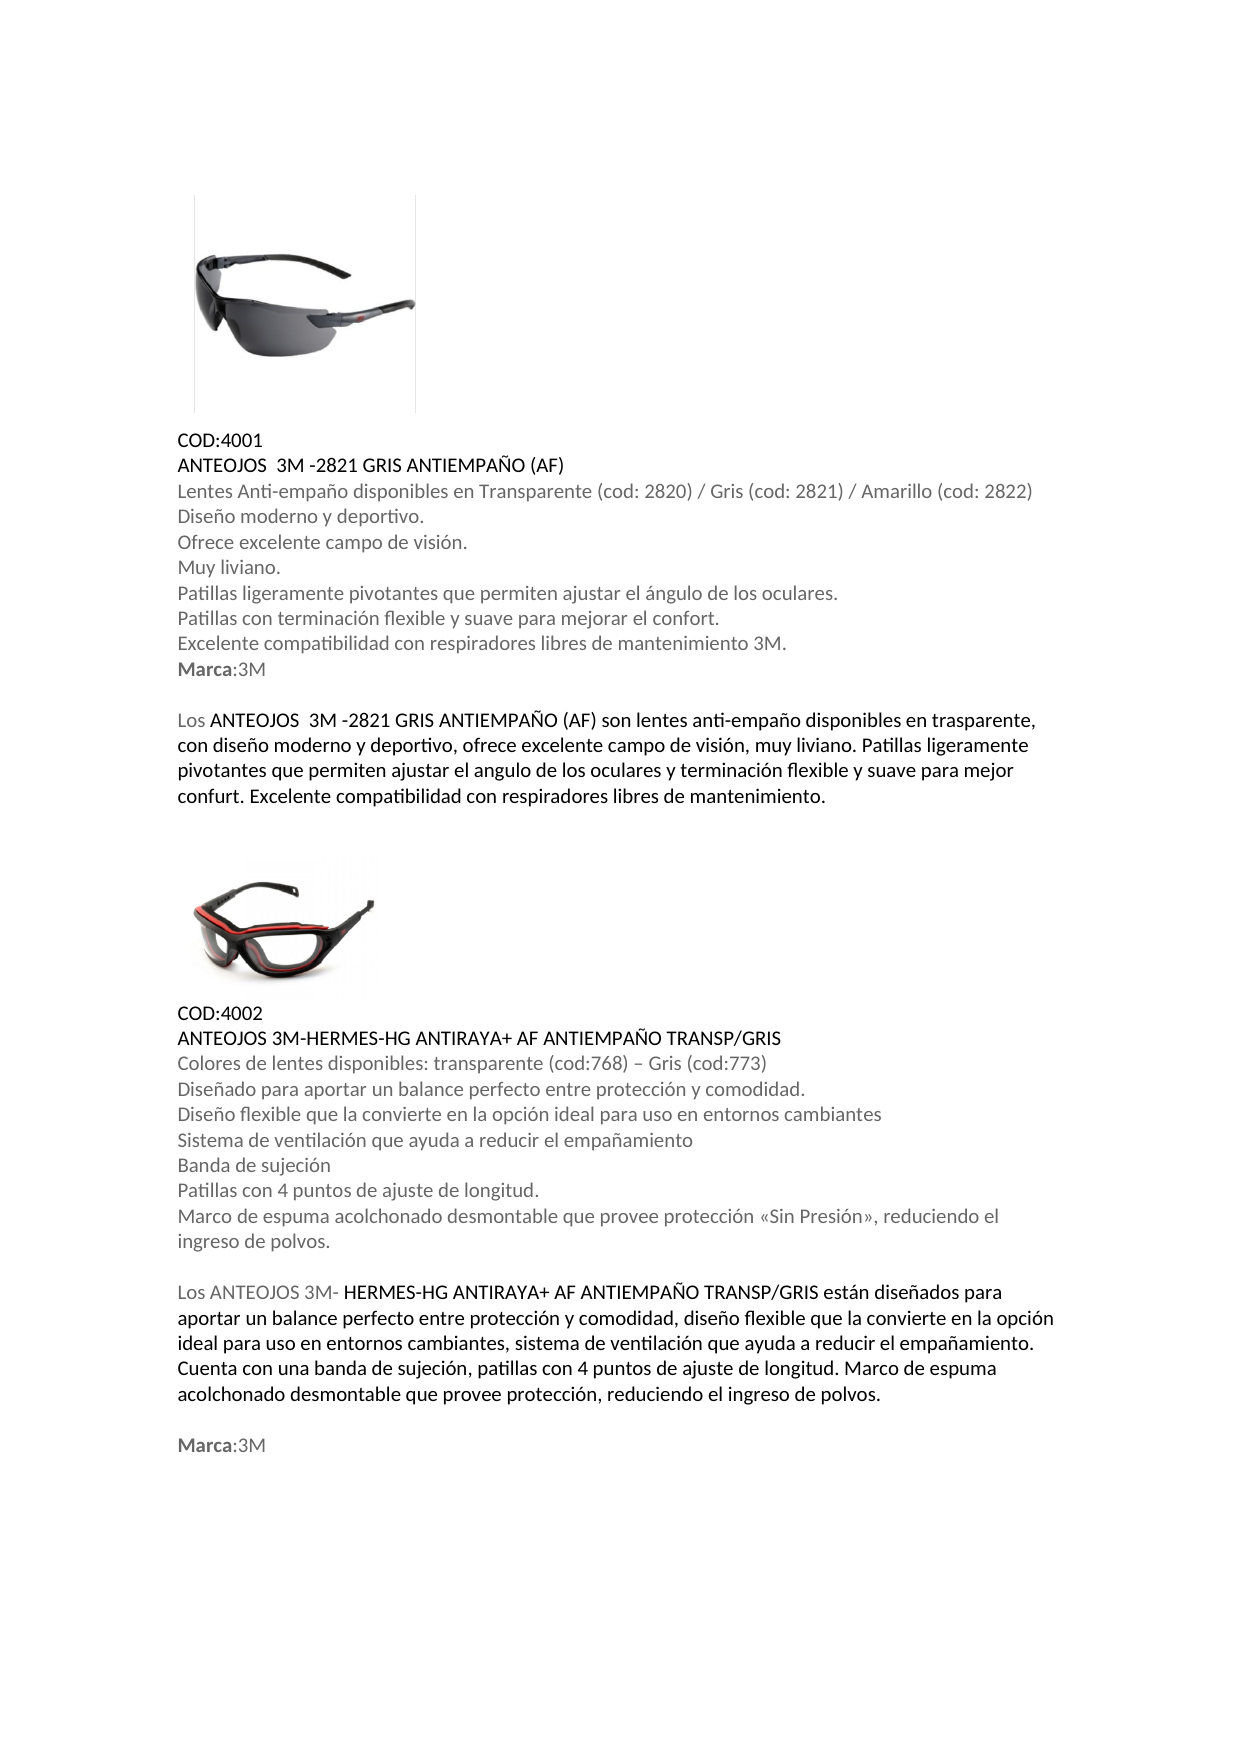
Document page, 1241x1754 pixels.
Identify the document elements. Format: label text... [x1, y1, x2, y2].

text Los ANTEOJOS 3M -2821 GRIS ANTIEMPAÑO (AF) son lentes anti-empaño disponibles en trasparente, con diseño moderno y deportivo, ofrece excelente campo de visión, muy liviano. Patillas ligeramente pivotantes que permiten ajustar el angulo de los oculares y terminación flexible y suave para mejor confurt. Excelente compatibilidad con respiradores libres de mantenimiento. [177, 707, 1063, 808]
text COD:4002 [177, 1000, 1063, 1025]
text Lentes Anti-empaño disponibles en Transparente (cod: 2820) / Gris (cod: 2821) / Amarillo (cod: 2822) Diseño moderno y deportivo. Ofrece excelente campo de visión. Muy liviano. Patillas ligeramente pivotantes que permiten ajustar el ángulo de los oculares. Patillas con terminación flexible y suave para mejorar el confort. Excelente compatibilidad con respiradores libres de mantenimiento 3M. [177, 478, 1063, 656]
text ANTEOJOS 3M -2821 GRIS ANTIEMPAÑO (AF) [177, 453, 1063, 478]
picture [177, 859, 383, 1000]
text Colores de lentes disponibles: transparente (cod:768) – Gris (cod:773) Diseñado para aportar un balance perfecto entre protección y comodidad. Diseño flexible que la convierte en la opción ideal para uso en entornos cambiantes Sistema de ventilación que ayuda a reducir el empañamiento Banda de sujeción Patillas con 4 puntos de ajuste de longitud. Marco de espuma acolchonado desmontable que provee protección «Sin Presión», reduciendo el ingreso de polvos. [177, 1051, 1063, 1254]
picture [192, 195, 419, 413]
text ANTEOJOS 3M-HERMES-HG ANTIRAYA+ AF ANTIEMPAÑO TRANSP/GRIS [177, 1025, 1063, 1051]
text Marca:3M [177, 1432, 1063, 1457]
text Marca:3M [177, 656, 1063, 681]
text Los ANTEOJOS 3M- HERMES-HG ANTIRAYA+ AF ANTIEMPAÑO TRANSP/GRIS están diseñados para aportar un balance perfecto entre protección y comodidad, diseño flexible que la convierte en la opción ideal para uso en entornos cambiantes, sistema de ventilación que ayuda a reducir el empañamiento. Cuenta con una banda de sujeción, patillas con 4 puntos de ajuste de longitud. Marco de espuma acolchonado desmontable que provee protección, reduciendo el ingreso de polvos. [177, 1279, 1063, 1406]
text COD:4001 [177, 427, 1063, 453]
